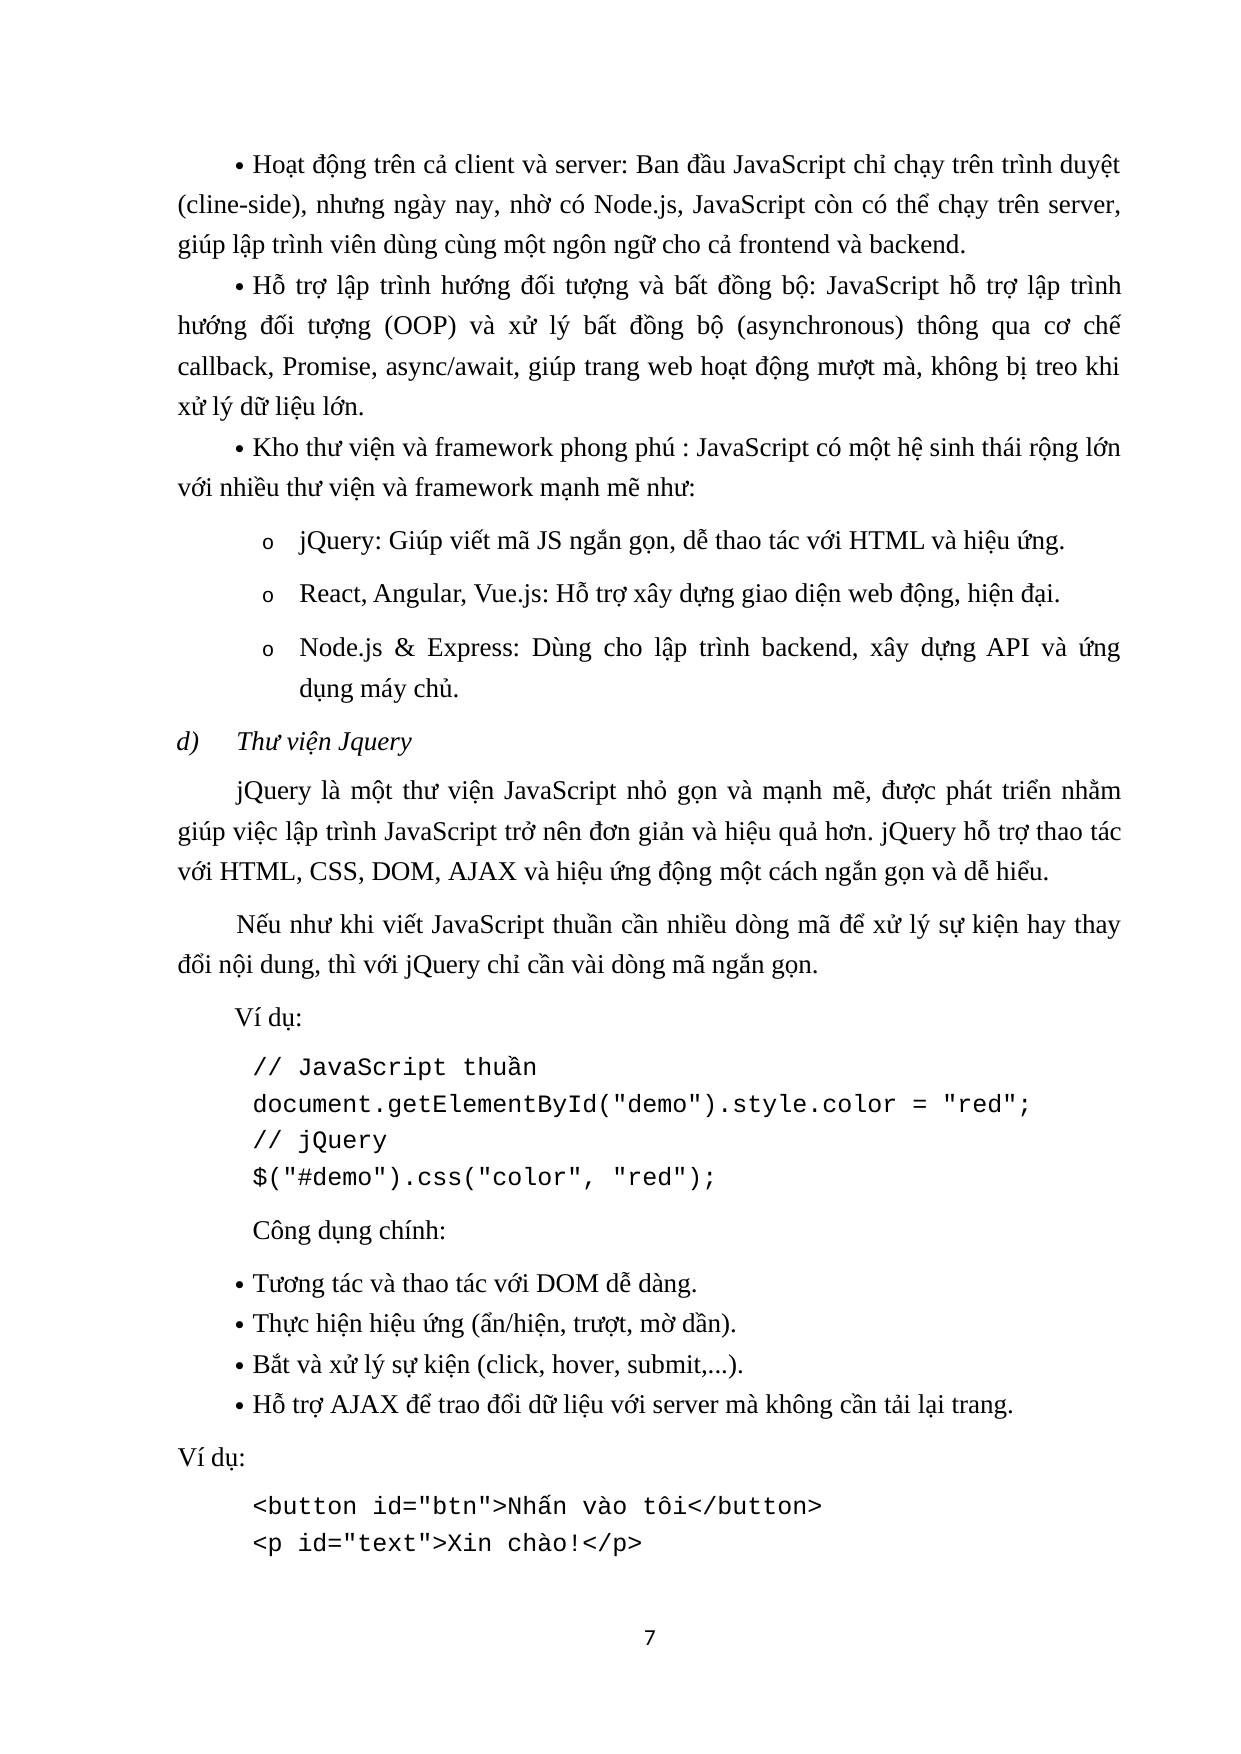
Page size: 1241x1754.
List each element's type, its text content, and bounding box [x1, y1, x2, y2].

text $("#demo").css("color", "red"); [252, 1165, 1122, 1193]
list Tương tác và thao tác với DOM dễ dàng. [177, 1267, 1122, 1298]
text document.getElementById("demo").style.color = "red"; [252, 1091, 1122, 1119]
list Hỗ trợ AJAX để trao đổi dữ liệu với server mà không cần tải lại trang. [177, 1388, 1122, 1419]
text Công dụng chính: [177, 1214, 1122, 1245]
list Kho thư viện và framework phong phú : JavaScript có một hệ sinh thái rộng lớn với nhiều thư viện và framework mạnh mẽ như: [177, 431, 1122, 502]
text Ví dụ: [177, 1001, 1122, 1033]
text Nếu như khi viết JavaScript thuần cần nhiều dòng mã để xử lý sự kiện hay thay đổi nội dung, thì với jQuery chỉ cần vài dòng mã ngắn gọn. [177, 908, 1122, 980]
list React, Angular, Vue.js: Hỗ trợ xây dựng giao diện web động, hiện đại. [262, 577, 1122, 609]
text jQuery là một thư viện JavaScript nhỏ gọn và mạnh mẽ, được phát triển nhằm giúp việc lập trình JavaScript trở nên đơn giản và hiệu quả hơn. jQuery hỗ trợ thao tác với HTML, CSS, DOM, AJAX và hiệu ứng động một cách ngắn gọn và dễ hiểu. [177, 774, 1122, 886]
list Node.js & Express: Dùng cho lập trình backend, xây dựng API và ứng dụng máy chủ. [262, 631, 1122, 703]
text // jQuery [252, 1128, 1122, 1156]
text <button id="btn">Nhấn vào tôi</button> [252, 1494, 1122, 1522]
list Hoạt động trên cả client và server: Ban đầu JavaScript chỉ chạy trên trình duyệt (cline-side), nhưng ngày nay, nhờ có Node.js, JavaScript còn có thể chạy trên server, giúp lập trình viên dùng cùng một ngôn ngữ cho cả frontend và backend. [177, 148, 1122, 260]
list Hỗ trợ lập trình hướng đối tượng và bất đồng bộ: JavaScript hỗ trợ lập trình hướng đối tượng (OOP) và xử lý bất đồng bộ (asynchronous) thông qua cơ chế callback, Promise, async/await, giúp trang web hoạt động mượt mà, không bị treo khi xử lý dữ liệu lớn. [177, 269, 1122, 421]
text Ví dụ: [177, 1441, 1122, 1472]
text // JavaScript thuần [252, 1054, 1122, 1083]
list Bắt và xử lý sự kiện (click, hover, submit,...). [177, 1348, 1122, 1379]
list Thực hiện hiệu ứng (ẩn/hiện, trượt, mờ dần). [177, 1307, 1122, 1338]
text <p id="text">Xin chào!</p> [252, 1531, 1122, 1559]
list jQuery: Giúp viết mã JS ngắn gọn, dễ thao tác với HTML và hiệu ứng. [262, 524, 1122, 556]
list Thư viện Jquery [176, 724, 1122, 756]
